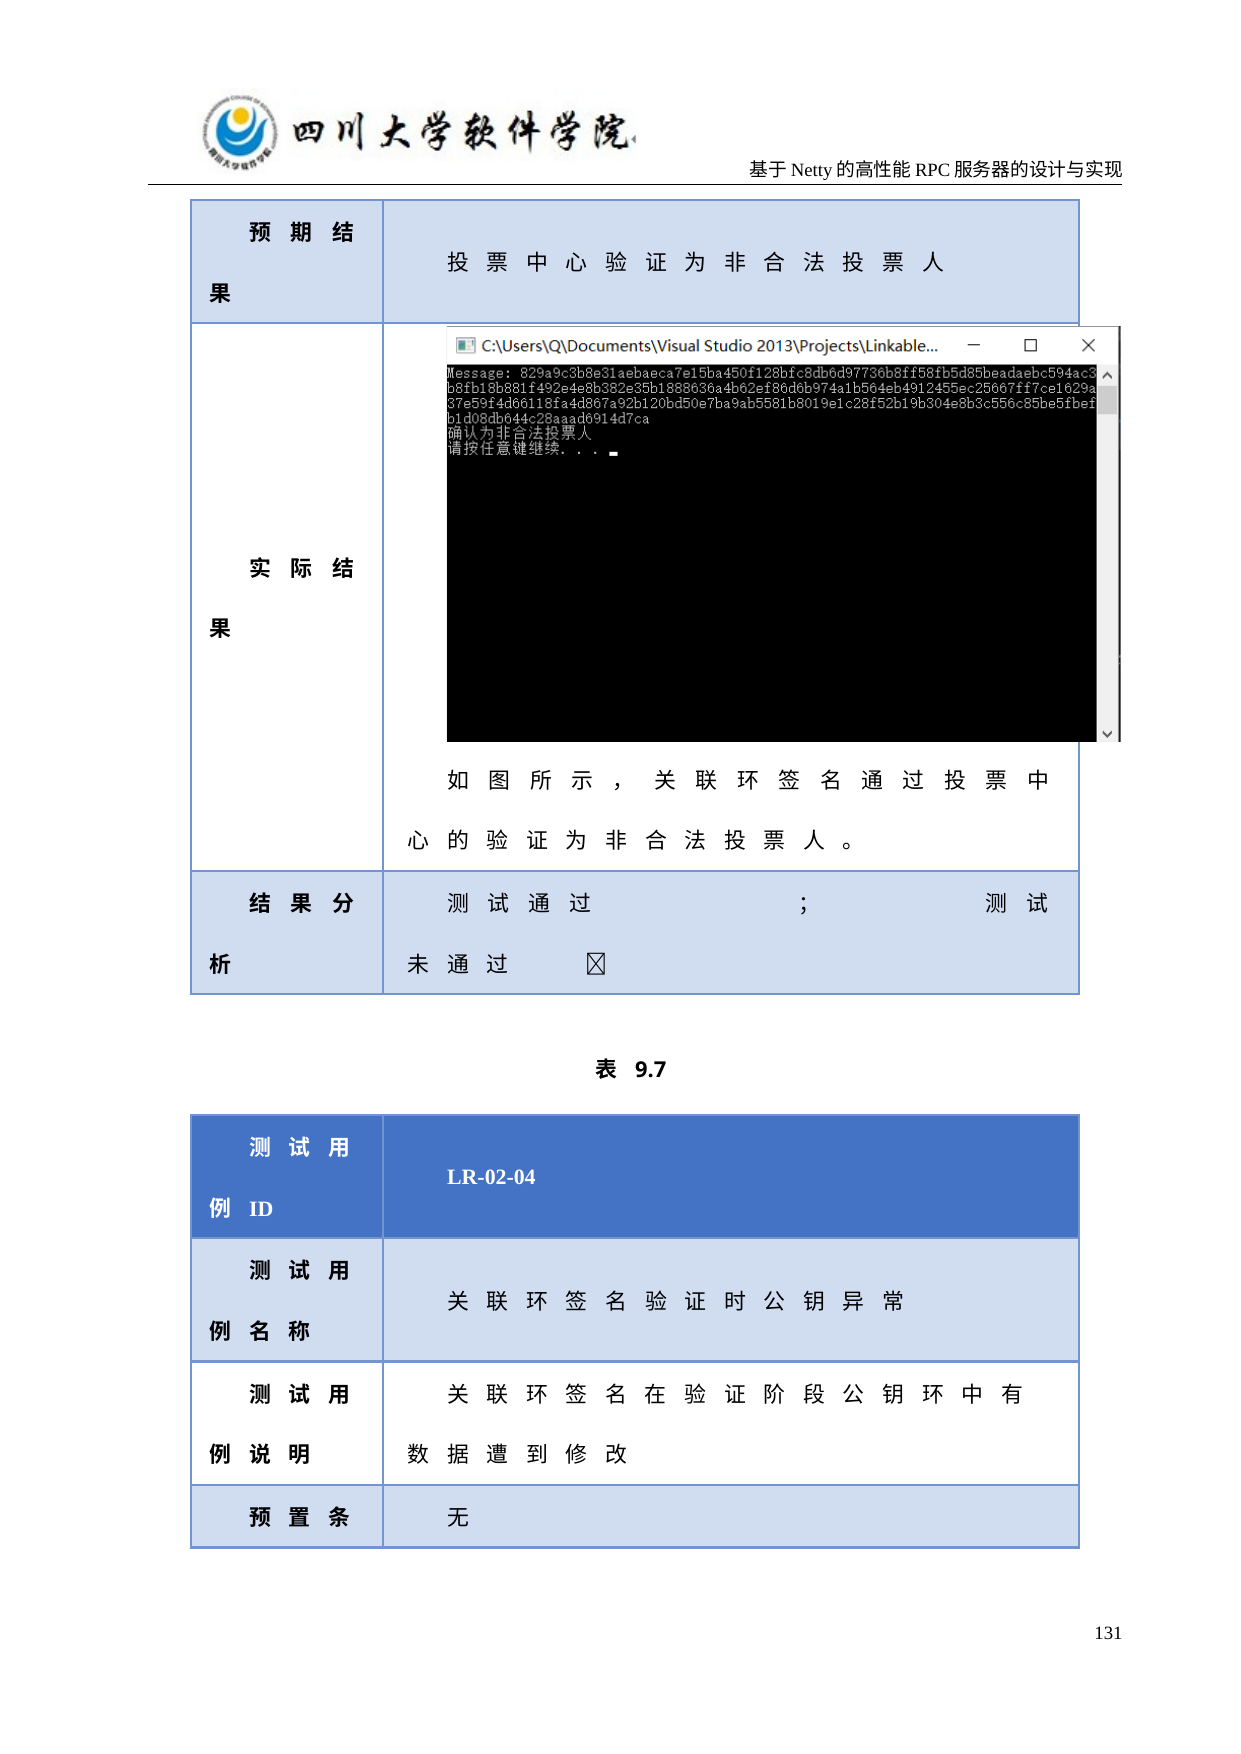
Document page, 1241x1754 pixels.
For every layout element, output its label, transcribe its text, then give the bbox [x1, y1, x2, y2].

table_cell 测试通过 ； 测试未通过 [384, 872, 1078, 993]
table_cell 预期结果 [192, 201, 382, 322]
table_cell 预置条件 [192, 1486, 382, 1546]
table_cell 关联环签名验证时公钥异常 [384, 1239, 1078, 1360]
table_cell 实际结果 [192, 324, 382, 869]
picture [446, 326, 1121, 742]
text 表9.7 [150, 1038, 1120, 1098]
table_cell 投票中心验证为非合法投票人 [384, 201, 1078, 322]
table_header LR-02-04 [384, 1116, 1078, 1237]
table_cell 关联环签名在验证阶段公钥环中有数据遭到修改 [384, 1363, 1078, 1484]
table_cell 结果分析 [192, 872, 382, 993]
table_cell 如图所示，关联环签名通过投票中心的验证为非合法投票人。 [384, 324, 1078, 869]
table_cell 测试用例说明 [192, 1363, 382, 1484]
picture [197, 88, 639, 177]
table_cell 无 [384, 1486, 1078, 1546]
table_header 测试用例ID [192, 1116, 382, 1237]
table_cell 测试用例名称 [192, 1239, 382, 1360]
